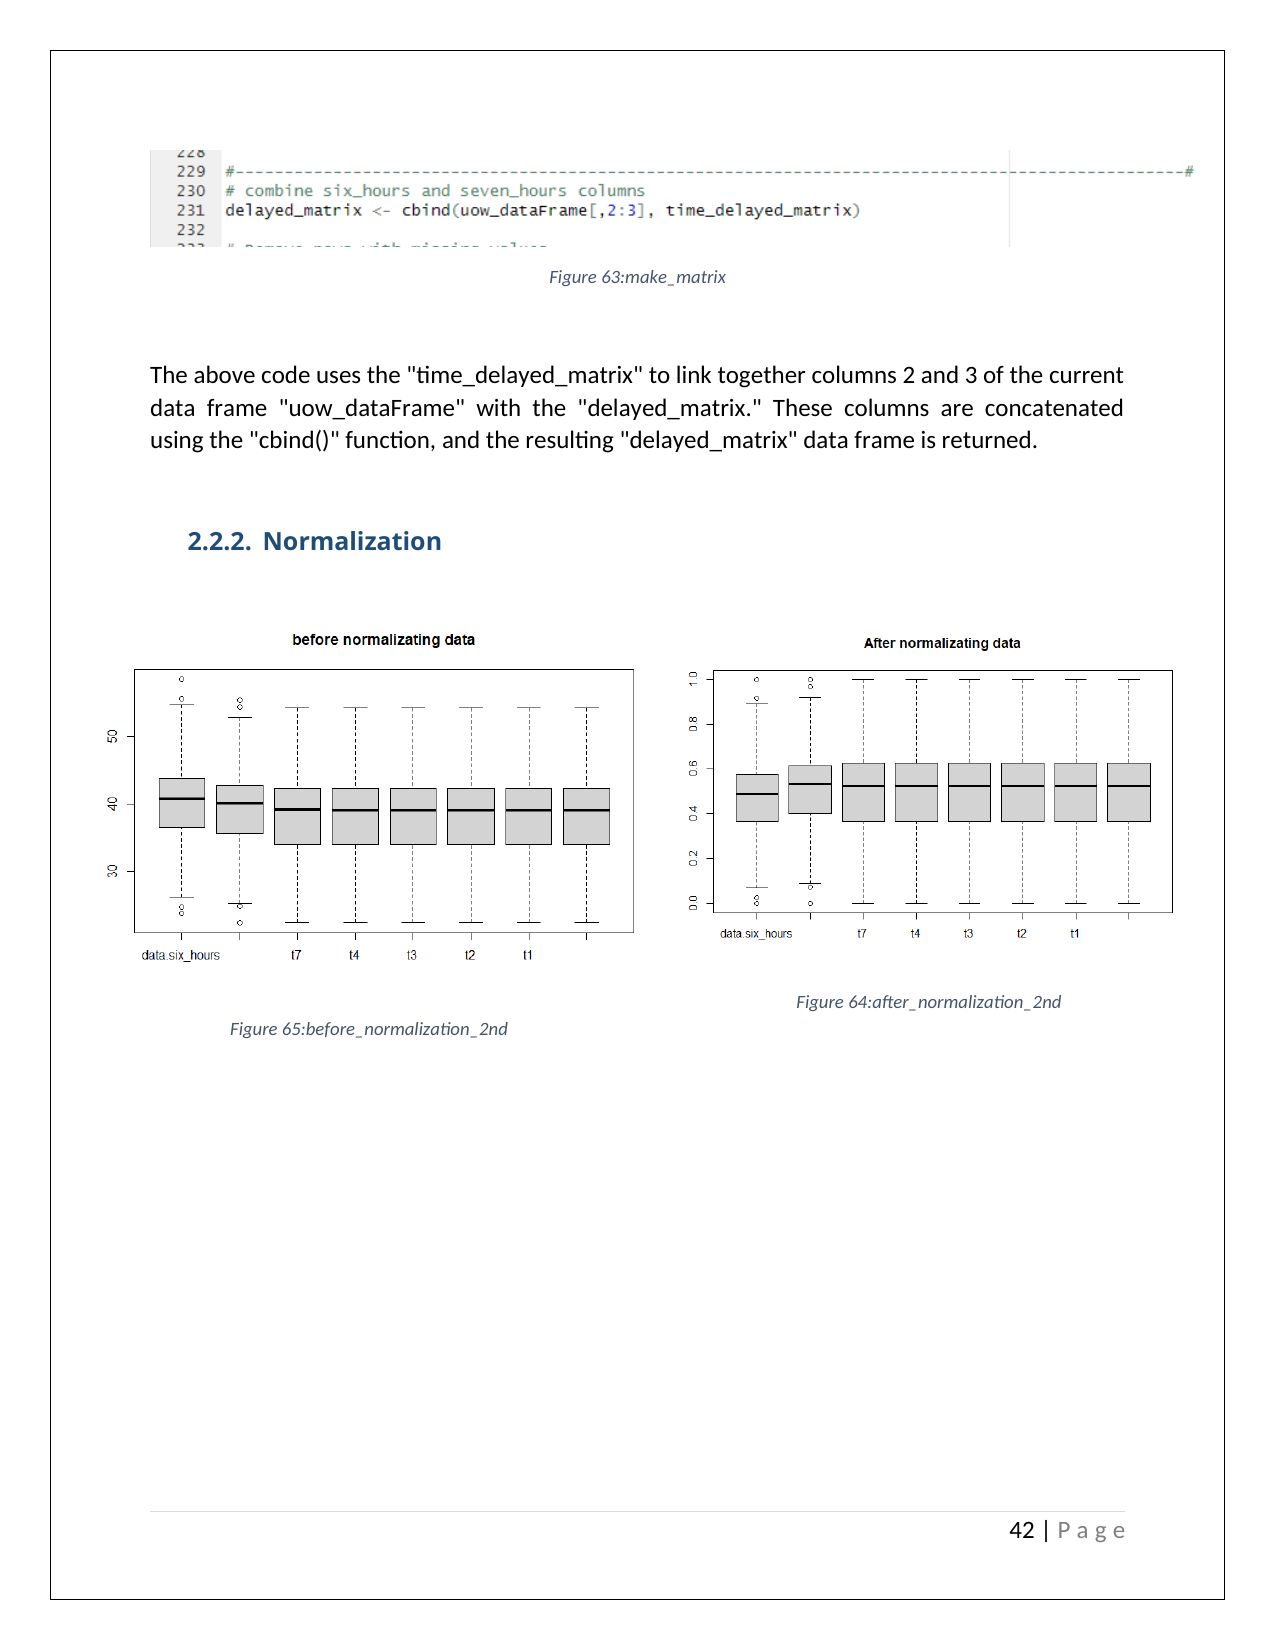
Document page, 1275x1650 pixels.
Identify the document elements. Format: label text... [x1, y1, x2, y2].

picture [73, 608, 1201, 1008]
picture [150, 150, 1202, 247]
text The above code uses the "time_delayed_matrix" to link together columns 2 and 3 of the current data frame "uow_dataFrame" with the "delayed_matrix." These columns are concatenated using the "cbind()" function, and the resulting "delayed_matrix" data frame is returned. [150, 359, 1125, 455]
subtitle Normalization [187, 524, 1125, 558]
